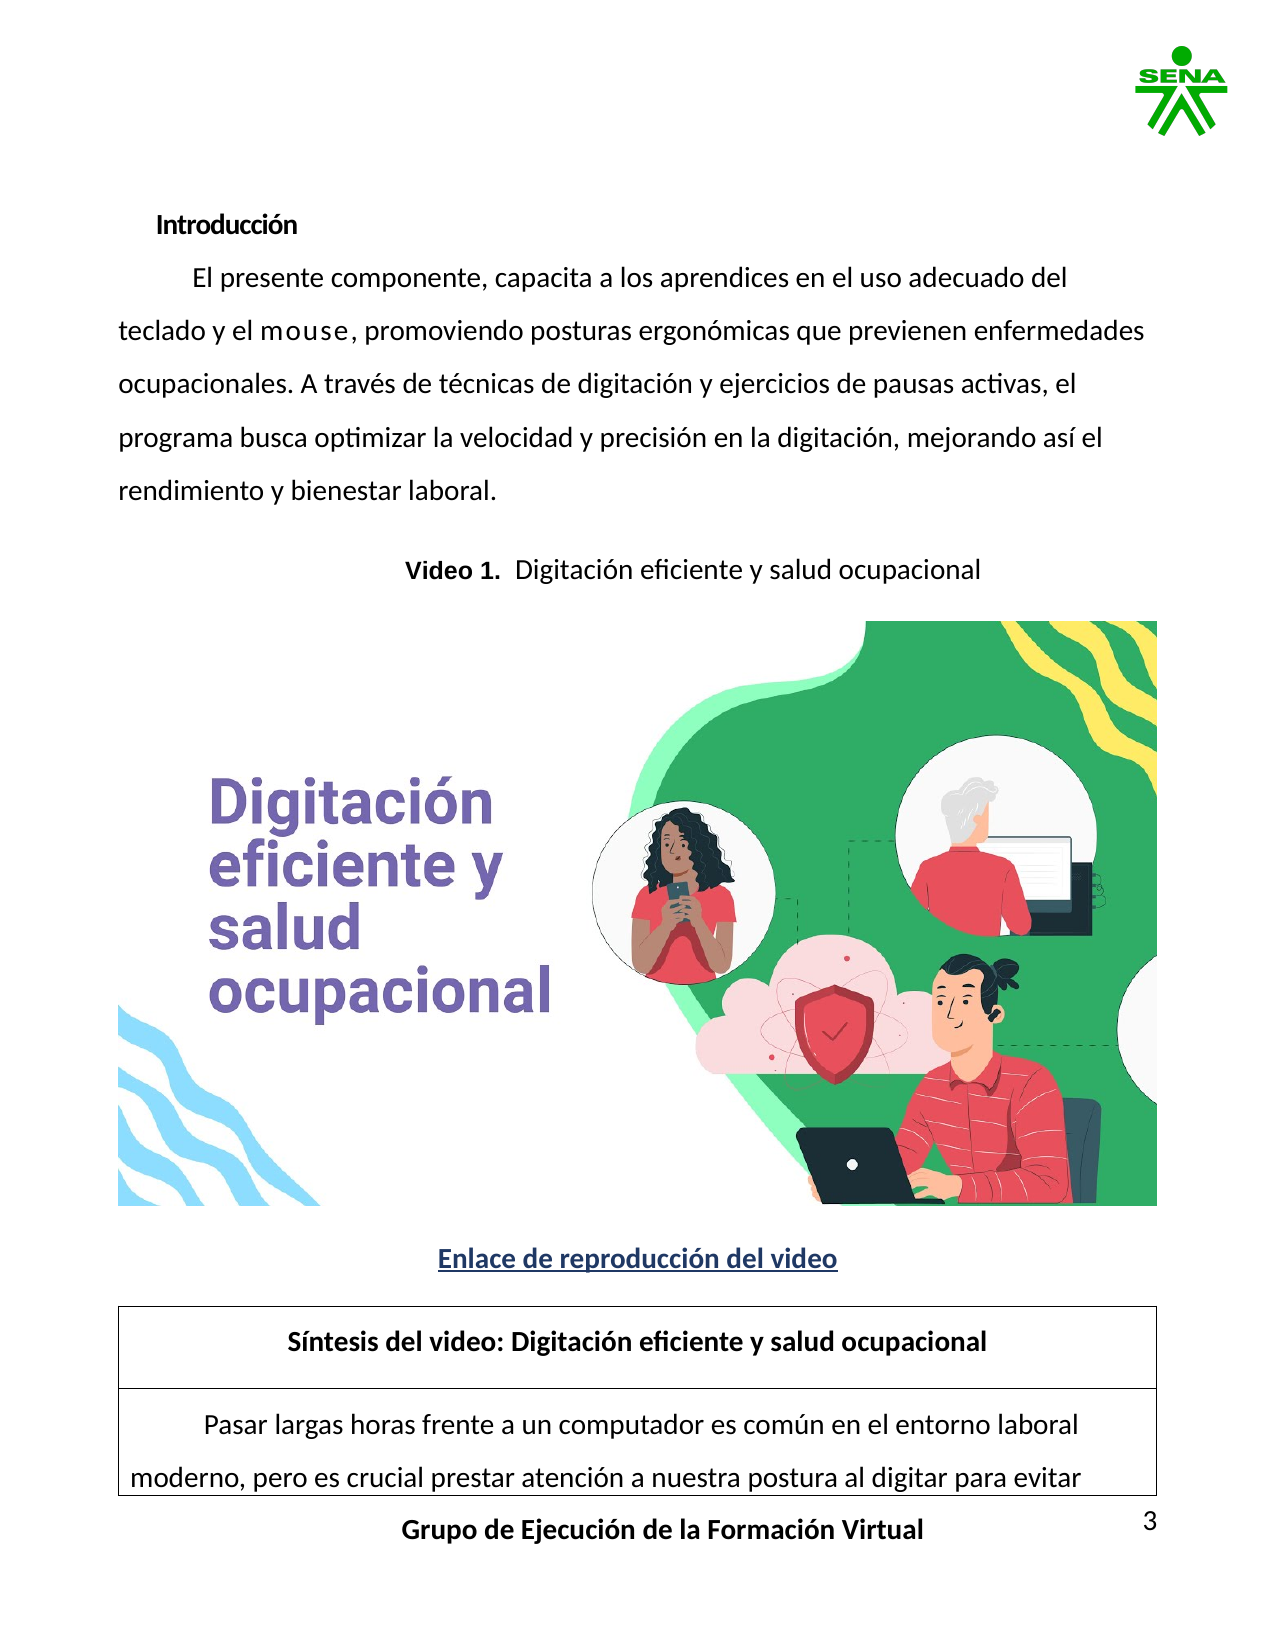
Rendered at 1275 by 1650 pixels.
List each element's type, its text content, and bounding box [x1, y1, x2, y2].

table_header Síntesis del video: Digitación eficiente y salud ocupacional [119, 1307, 1156, 1388]
text Digitación eficiente y salud ocupacional [229, 551, 1157, 586]
text Enlace de reproducción del video [118, 1240, 1157, 1275]
picture [1135, 46, 1228, 136]
subtitle Introducción [156, 206, 1157, 242]
text El presente componente, capacita a los aprendices en el uso adecuado del teclado y el mouse, promoviendo posturas ergonómicas que previenen enfermedades ocupacionales. A través de técnicas de digitación y ejercicios de pausas activas, el programa busca optimizar la velocidad y precisión en la digitación, mejorando así el rendimiento y bienestar laboral. [118, 259, 1157, 508]
picture [118, 621, 1157, 1206]
